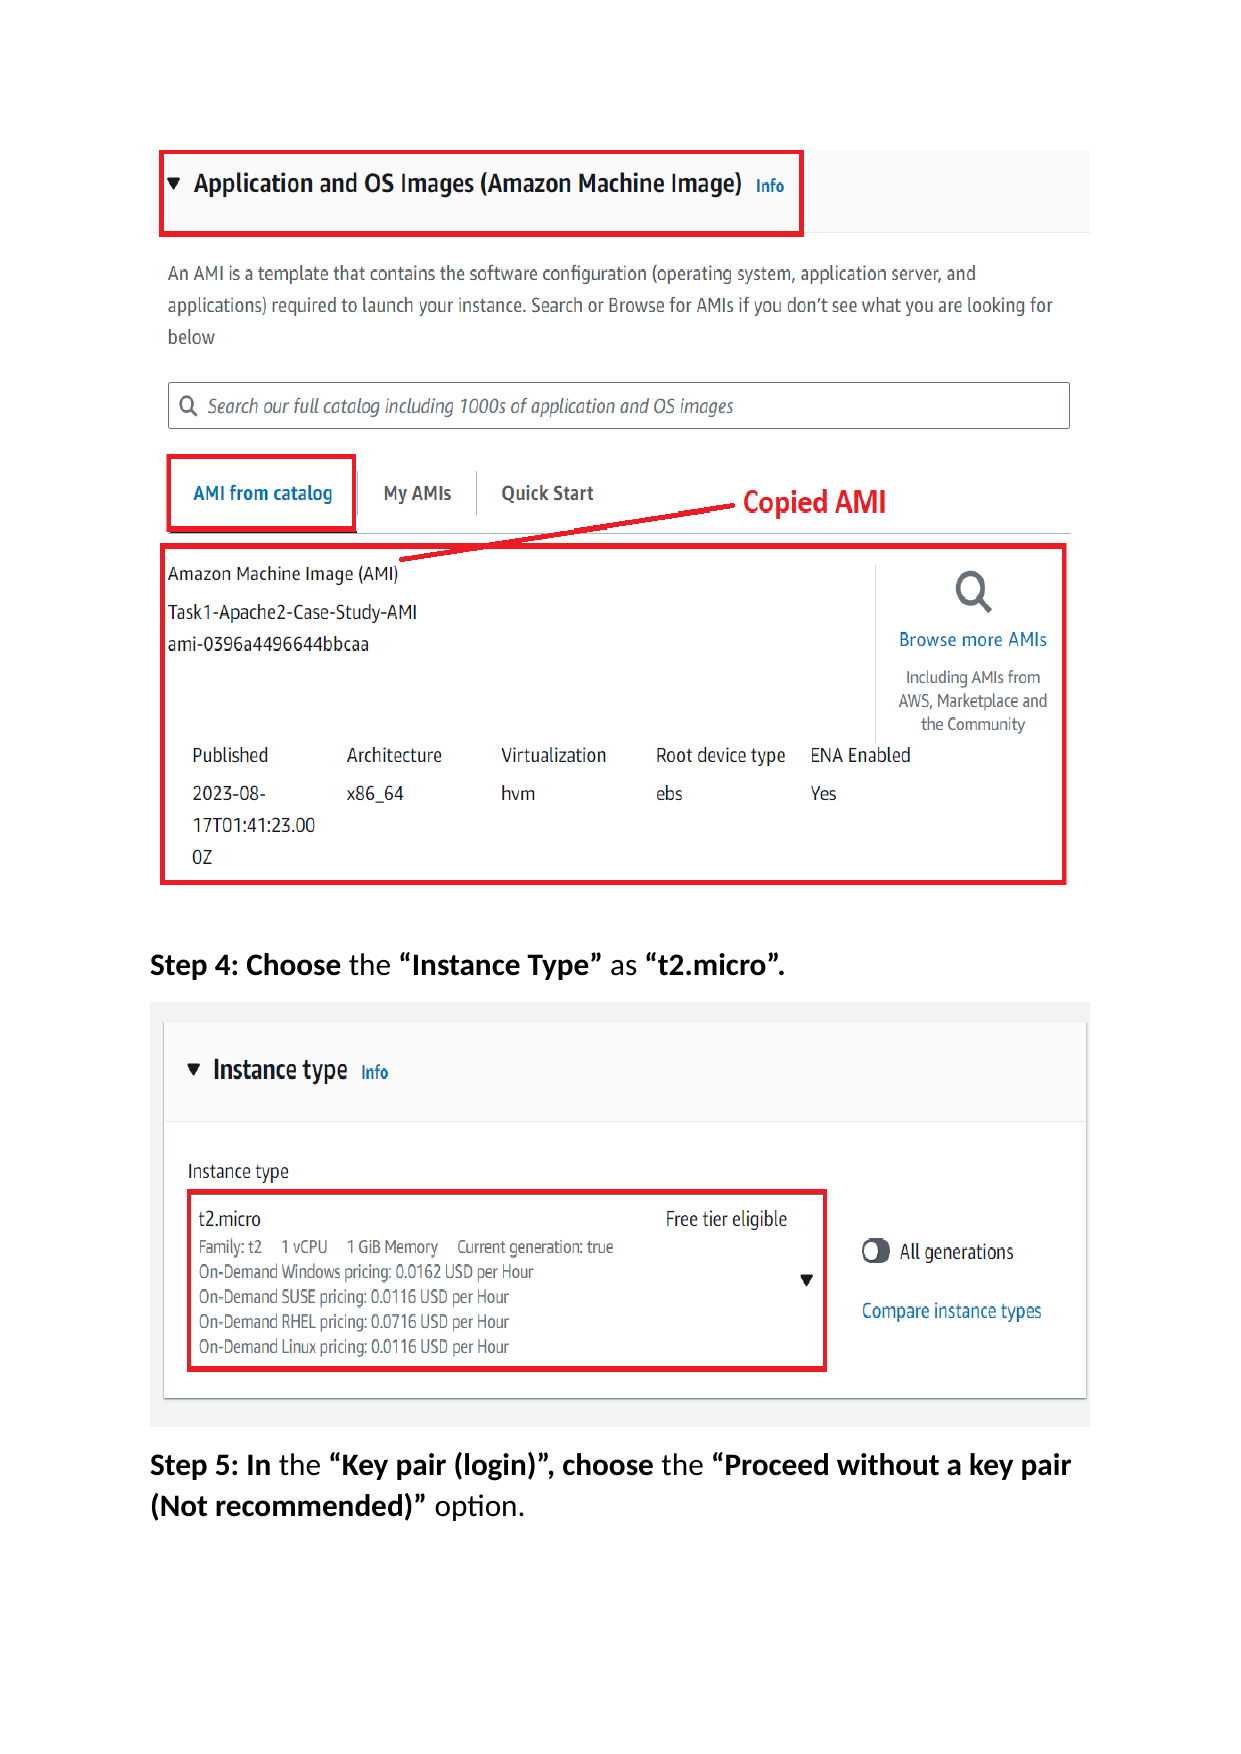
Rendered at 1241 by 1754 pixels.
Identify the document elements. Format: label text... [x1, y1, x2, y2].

text Step 4: Choose the “Instance Type” as “t2.micro”. [150, 945, 1090, 983]
text Step 5: In the “Key pair (login)”, choose the “Proceed without a key pair (Not recommended)” option. [150, 1445, 1090, 1524]
picture [150, 150, 1091, 927]
picture [150, 1002, 1091, 1427]
